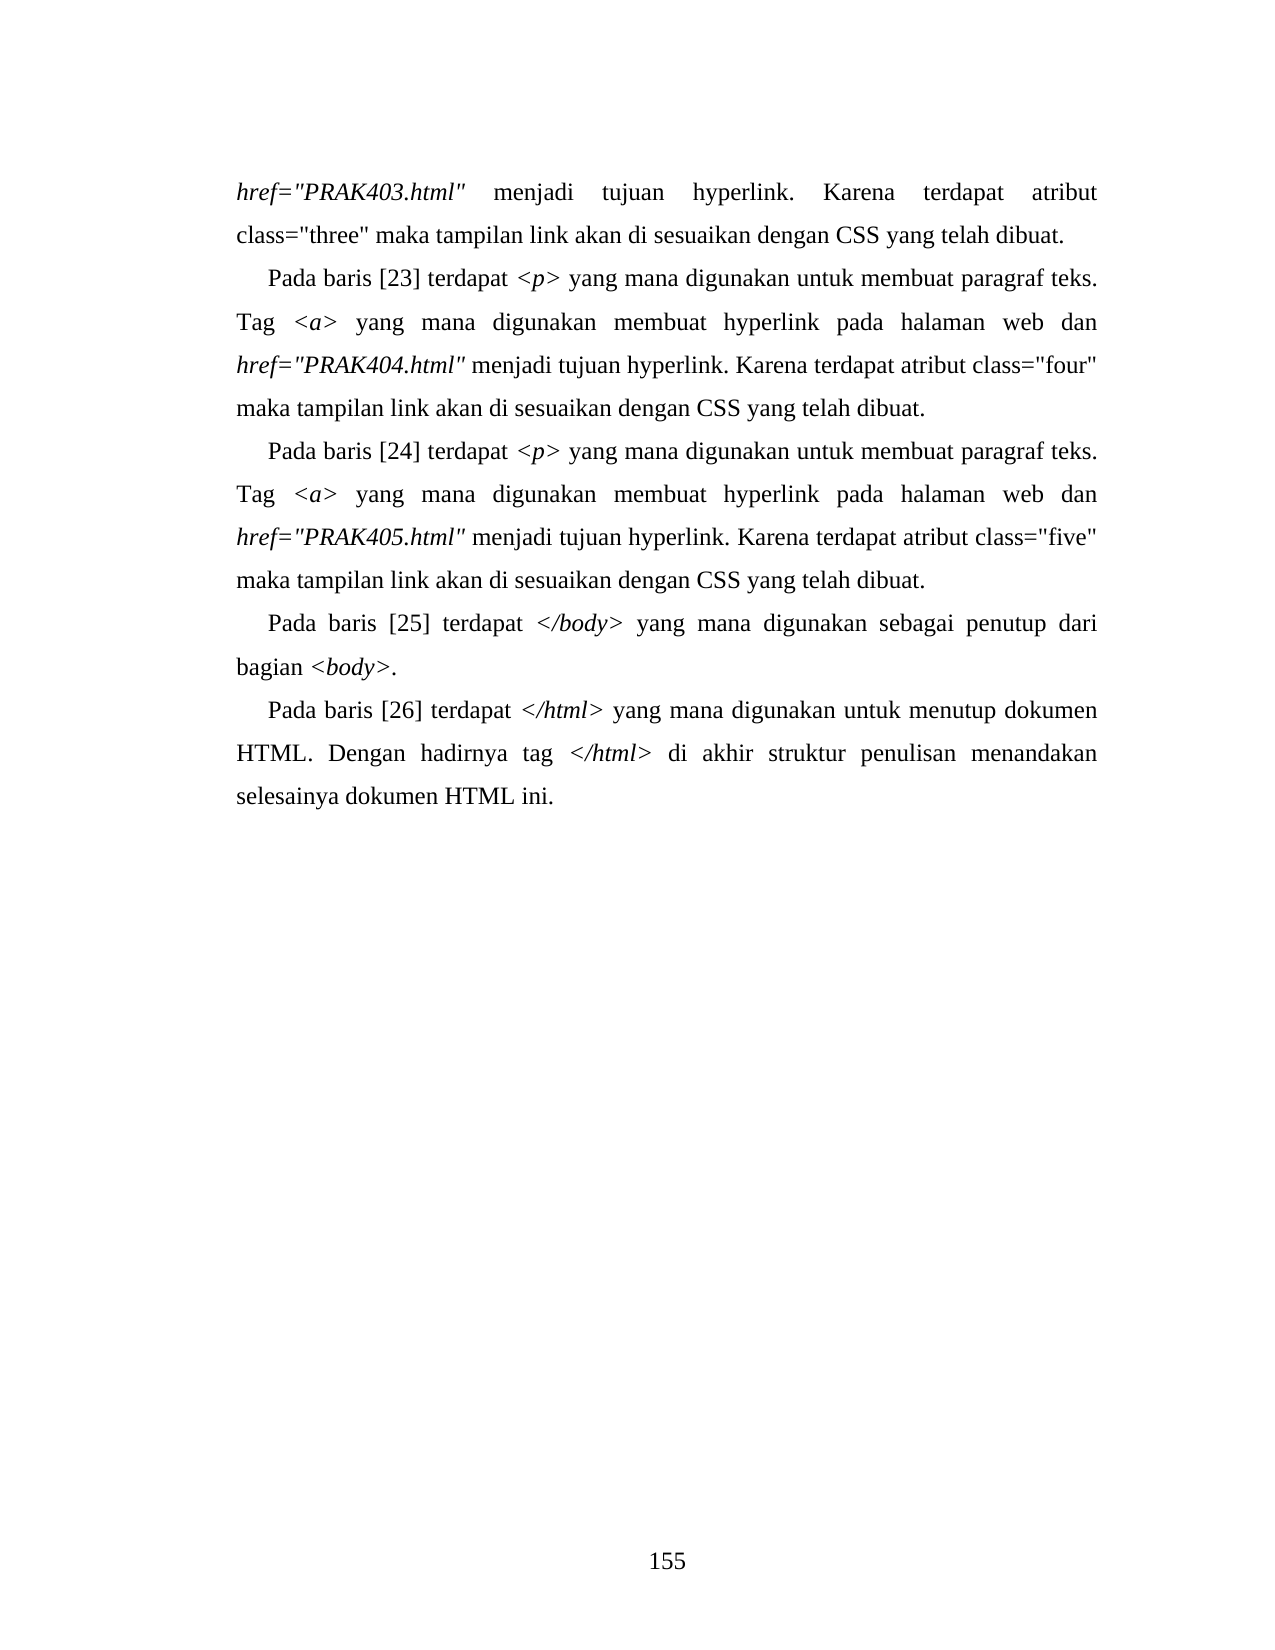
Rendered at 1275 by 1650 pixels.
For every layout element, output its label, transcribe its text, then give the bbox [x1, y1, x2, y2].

text Pada baris [23] terdapat <p> yang mana digunakan untuk membuat paragraf teks. Tag <a> yang mana digunakan membuat hyperlink pada halaman web dan href="PRAK404.html" menjadi tujuan hyperlink. Karena terdapat atribut class="four" maka tampilan link akan di sesuaikan dengan CSS yang telah dibuat. [236, 263, 1098, 422]
text Pada baris [25] terdapat </body> yang mana digunakan sebagai penutup dari bagian <body>. [236, 608, 1098, 680]
text Pada baris [26] terdapat </html> yang mana digunakan untuk menutup dokumen HTML. Dengan hadirnya tag </html> di akhir struktur penulisan menandakan selesainya dokumen HTML ini. [236, 695, 1098, 810]
text Pada baris [24] terdapat <p> yang mana digunakan untuk membuat paragraf teks. Tag <a> yang mana digunakan membuat hyperlink pada halaman web dan href="PRAK405.html" menjadi tujuan hyperlink. Karena terdapat atribut class="five" maka tampilan link akan di sesuaikan dengan CSS yang telah dibuat. [236, 436, 1098, 594]
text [236, 177, 1098, 249]
